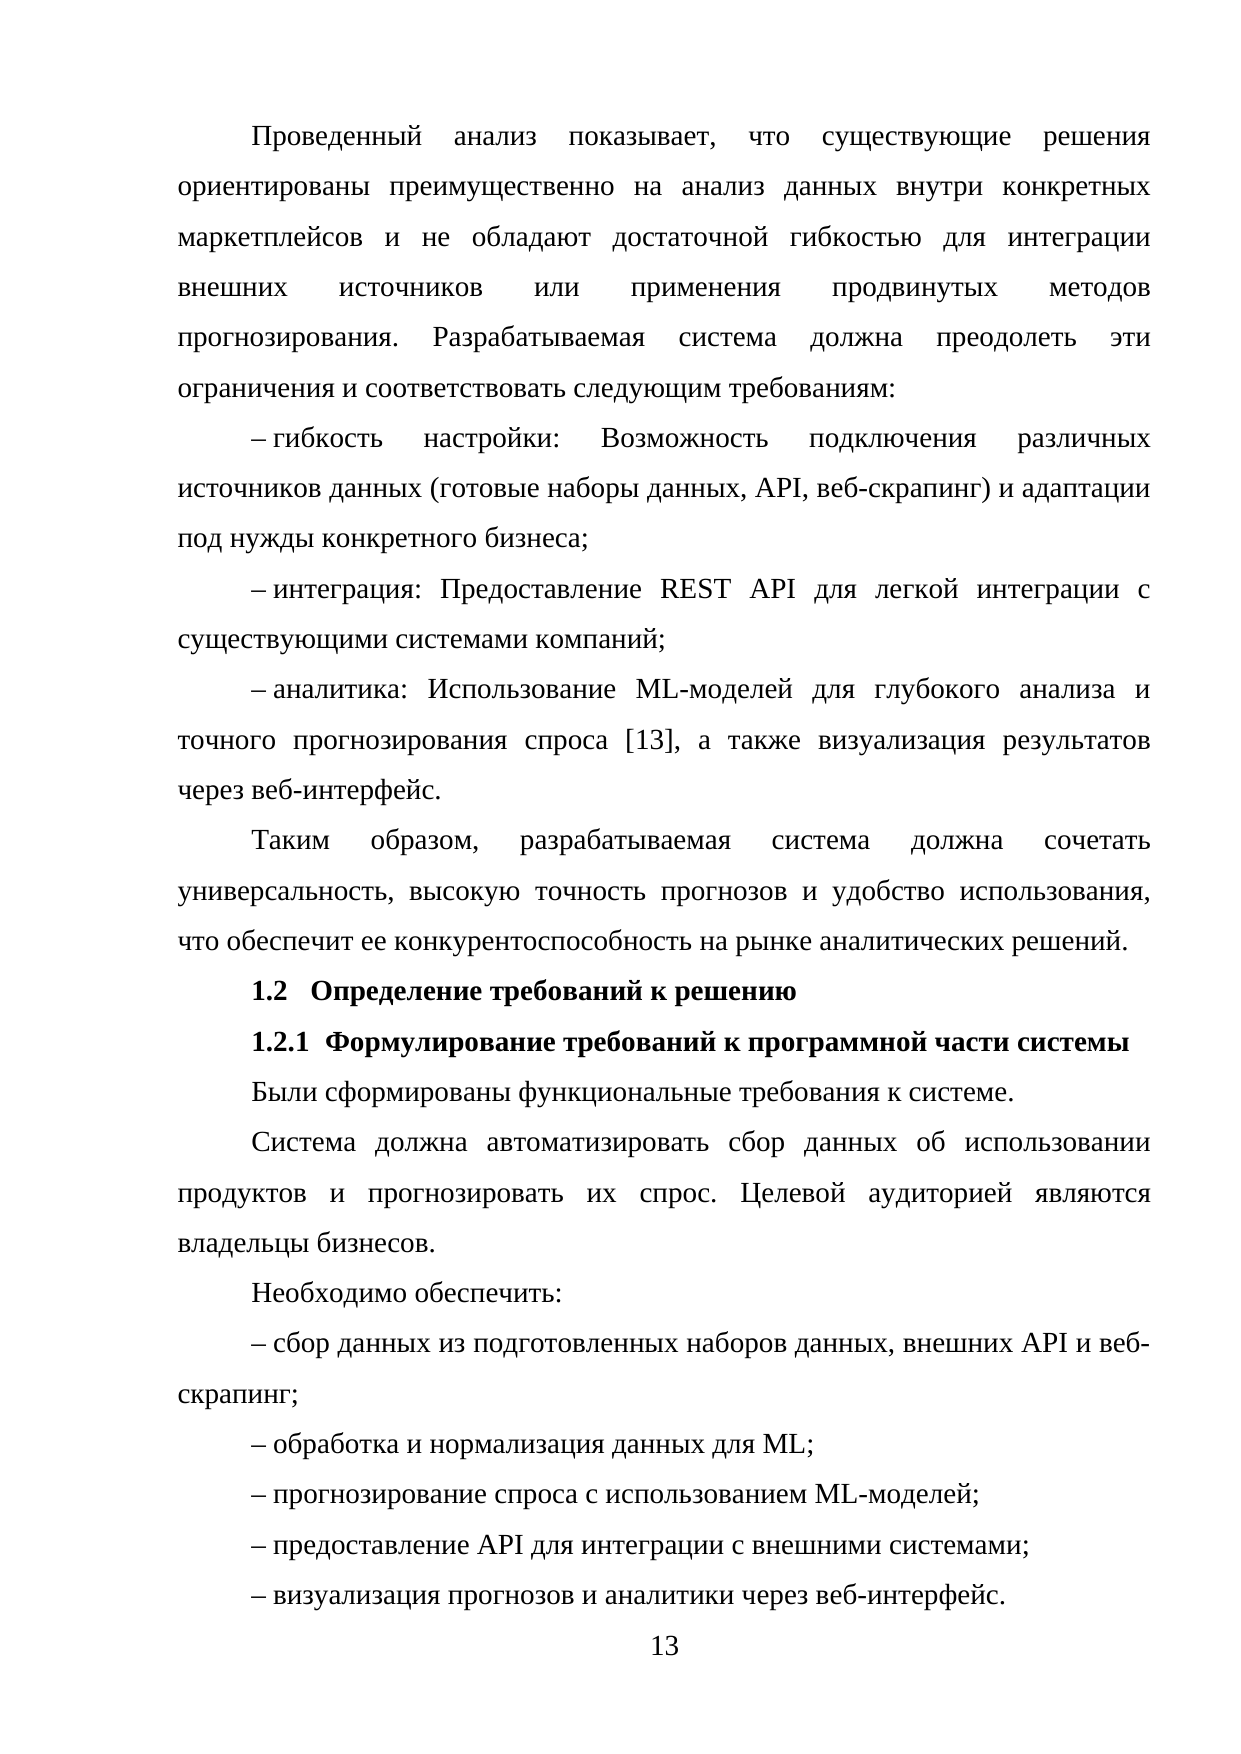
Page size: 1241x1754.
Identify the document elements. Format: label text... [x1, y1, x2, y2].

text Определение требований к решению [177, 973, 1152, 1007]
text Были сформированы функциональные требования к системе. [177, 1074, 1152, 1108]
text предоставление API для интеграции с внешними системами; [177, 1527, 1152, 1560]
text Таким образом, разрабатываемая система должна сочетать универсальность, высокую точность прогнозов и удобство использования, что обеспечит ее конкурентоспособность на рынке аналитических решений. [177, 822, 1152, 957]
text гибкость настройки: Возможность подключения различных источников данных (готовые наборы данных, API, веб-скрапинг) и адаптации под нужды конкретного бизнеса; [177, 420, 1152, 554]
text Проведенный анализ показывает, что существующие решения ориентированы преимущественно на анализ данных внутри конкретных маркетплейсов и не обладают достаточной гибкостью для интеграции внешних источников или применения продвинутых методов прогнозирования. Разрабатываемая система должна преодолеть эти ограничения и соответствовать следующим требованиям: [177, 118, 1152, 403]
text визуализация прогнозов и аналитики через веб-интерфейс. [177, 1577, 1152, 1611]
text Система должна автоматизировать сбор данных об использовании продуктов и прогнозировать их спрос. Целевой аудиторией являются владельцы бизнесов. [177, 1124, 1152, 1258]
text Необходимо обеспечить: [177, 1275, 1152, 1309]
text прогнозирование спроса с использованием ML-моделей; [177, 1477, 1152, 1510]
text интеграция: Предоставление REST API для легкой интеграции с существующими системами компаний; [177, 571, 1152, 655]
text Формулирование требований к программной части системы [177, 1024, 1152, 1057]
text обработка и нормализация данных для ML; [177, 1426, 1152, 1460]
text аналитика: Использование ML-моделей для глубокого анализа и точного прогнозирования спроса [13], а также визуализация результатов через веб-интерфейс. [177, 672, 1152, 806]
text сбор данных из подготовленных наборов данных, внешних API и веб-скрапинг; [177, 1326, 1152, 1409]
